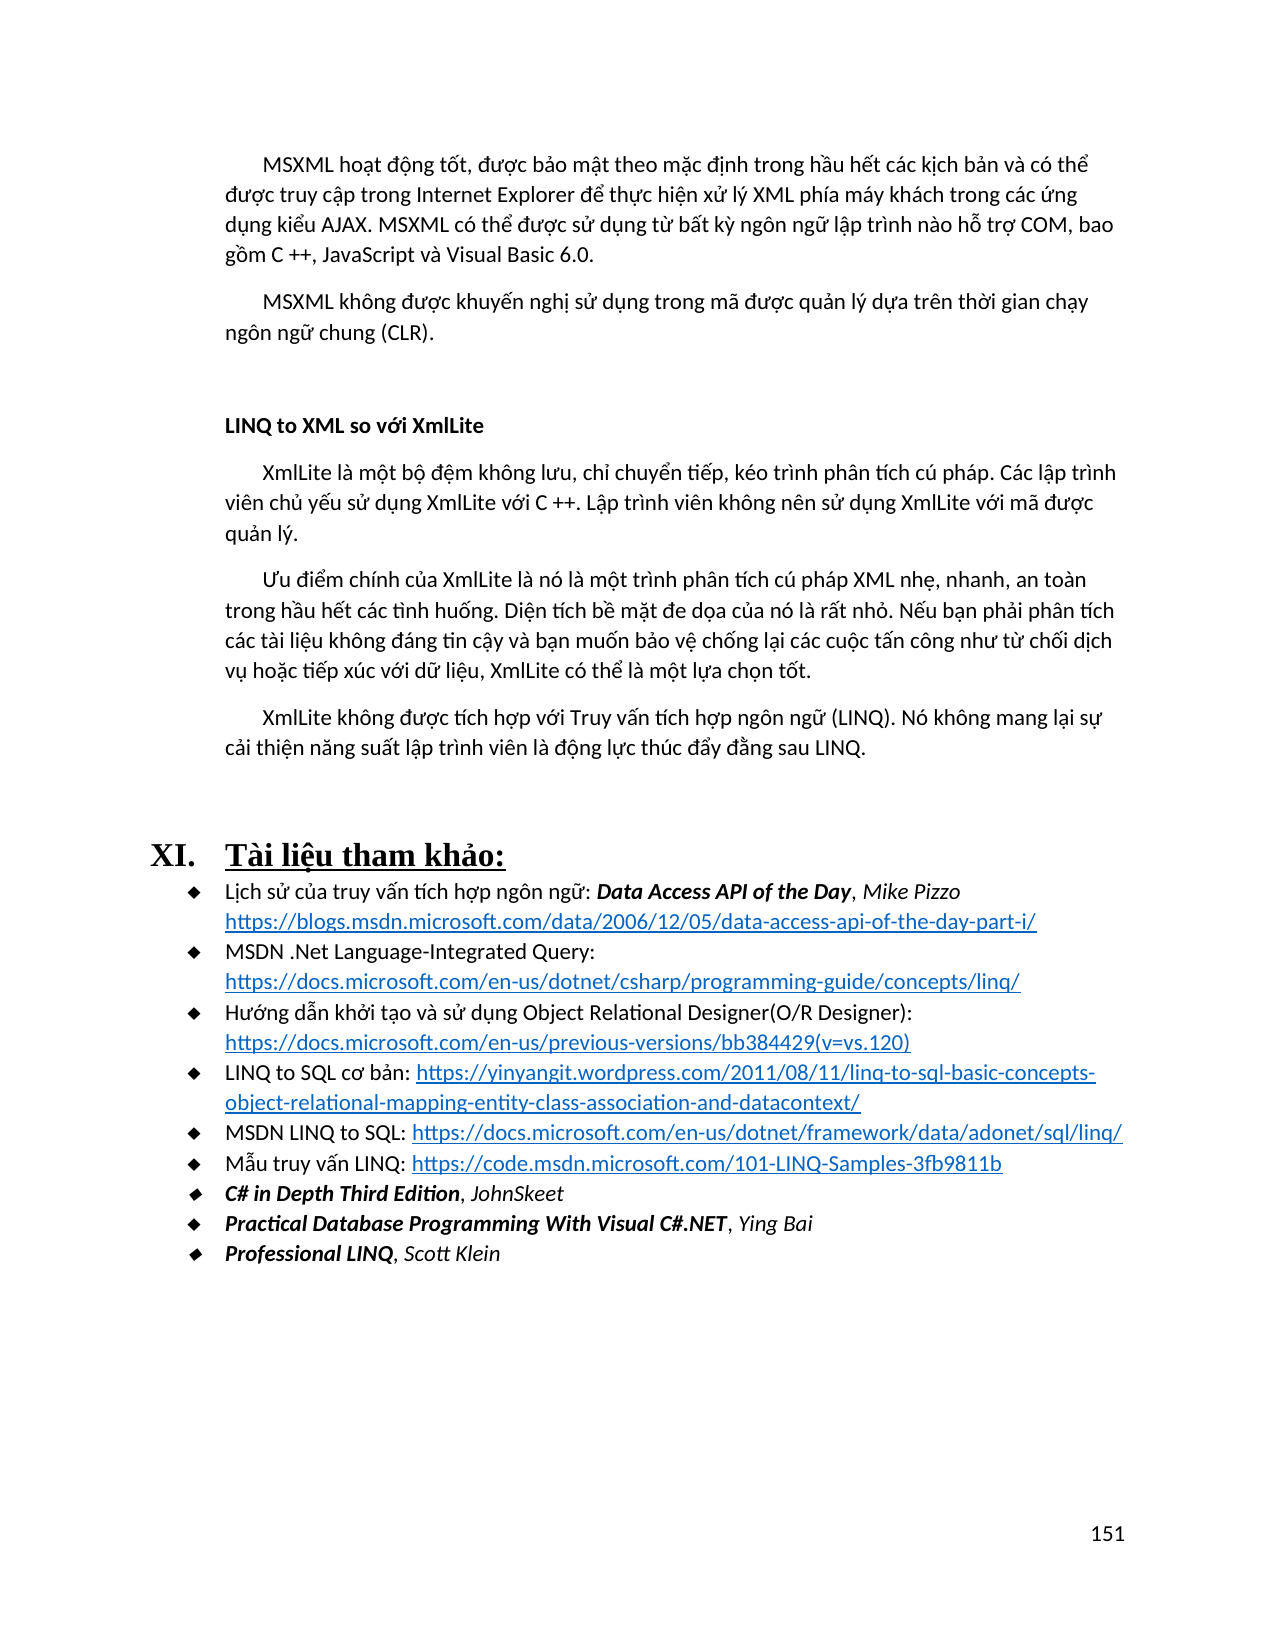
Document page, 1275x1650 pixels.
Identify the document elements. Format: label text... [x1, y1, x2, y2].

list Practical Database Programming With Visual C#.NET, Ying Bai [187, 1209, 1125, 1237]
text Ưu điểm chính của XmlLite là nó là một trình phân tích cú pháp XML nhẹ, nhanh, an toàn trong hầu hết các tình huống. Diện tích bề mặt đe dọa của nó là rất nhỏ. Nếu bạn phải phân tích các tài liệu không đáng tin cậy và bạn muốn bảo vệ chống lại các cuộc tấn công như từ chối dịch vụ hoặc tiếp xúc với dữ liệu, XmlLite có thể là một lựa chọn tốt. [225, 566, 1125, 684]
list Lịch sử của truy vấn tích hợp ngôn ngữ: Data Access API of the Day, Mike Pizzo https://blogs.msdn.microsoft.com/data/2006/12/05/data-access-api-of-the-day-part-i/ [187, 877, 1125, 935]
list LINQ to SQL cơ bản: https://yinyangit.wordpress.com/2011/08/11/linq-to-sql-basic-concepts-object-relational-mapping-entity-class-association-and-datacontext/ [187, 1058, 1125, 1116]
list MSDN .Net Language-Integrated Query: https://docs.microsoft.com/en-us/dotnet/csharp/programming-guide/concepts/linq/ [187, 937, 1125, 995]
text XmlLite là một bộ đệm không lưu, chỉ chuyển tiếp, kéo trình phân tích cú pháp. Các lập trình viên chủ yếu sử dụng XmlLite với C ++. Lập trình viên không nên sử dụng XmlLite với mã được quản lý. [225, 458, 1125, 547]
text MSXML hoạt động tốt, được bảo mật theo mặc định trong hầu hết các kịch bản và có thể được truy cập trong Internet Explorer để thực hiện xử lý XML phía máy khách trong các ứng dụng kiểu AJAX. MSXML có thể được sử dụng từ bất kỳ ngôn ngữ lập trình nào hỗ trợ COM, bao gồm C ++, JavaScript và Visual Basic 6.0. [225, 150, 1125, 269]
list Professional LINQ, Scott Klein [187, 1239, 1125, 1267]
text LINQ to XML so với XmlLite [225, 411, 1125, 439]
list MSDN LINQ to SQL: https://docs.microsoft.com/en-us/dotnet/framework/data/adonet/sql/linq/ [187, 1118, 1125, 1146]
list C# in Depth Third Edition, JohnSkeet [187, 1179, 1125, 1207]
subtitle Tài liệu tham khảo: [150, 835, 1125, 874]
text MSXML không được khuyến nghị sử dụng trong mã được quản lý dựa trên thời gian chạy ngôn ngữ chung (CLR). [225, 287, 1125, 346]
list Hướng dẫn khởi tạo và sử dụng Object Relational Designer(O/R Designer): https://docs.microsoft.com/en-us/previous-versions/bb384429(v=vs.120) [187, 998, 1125, 1056]
text XmlLite không được tích hợp với Truy vấn tích hợp ngôn ngữ (LINQ). Nó không mang lại sự cải thiện năng suất lập trình viên là động lực thúc đẩy đằng sau LINQ. [225, 703, 1125, 761]
list Mẫu truy vấn LINQ: https://code.msdn.microsoft.com/101-LINQ-Samples-3fb9811b [187, 1149, 1125, 1177]
